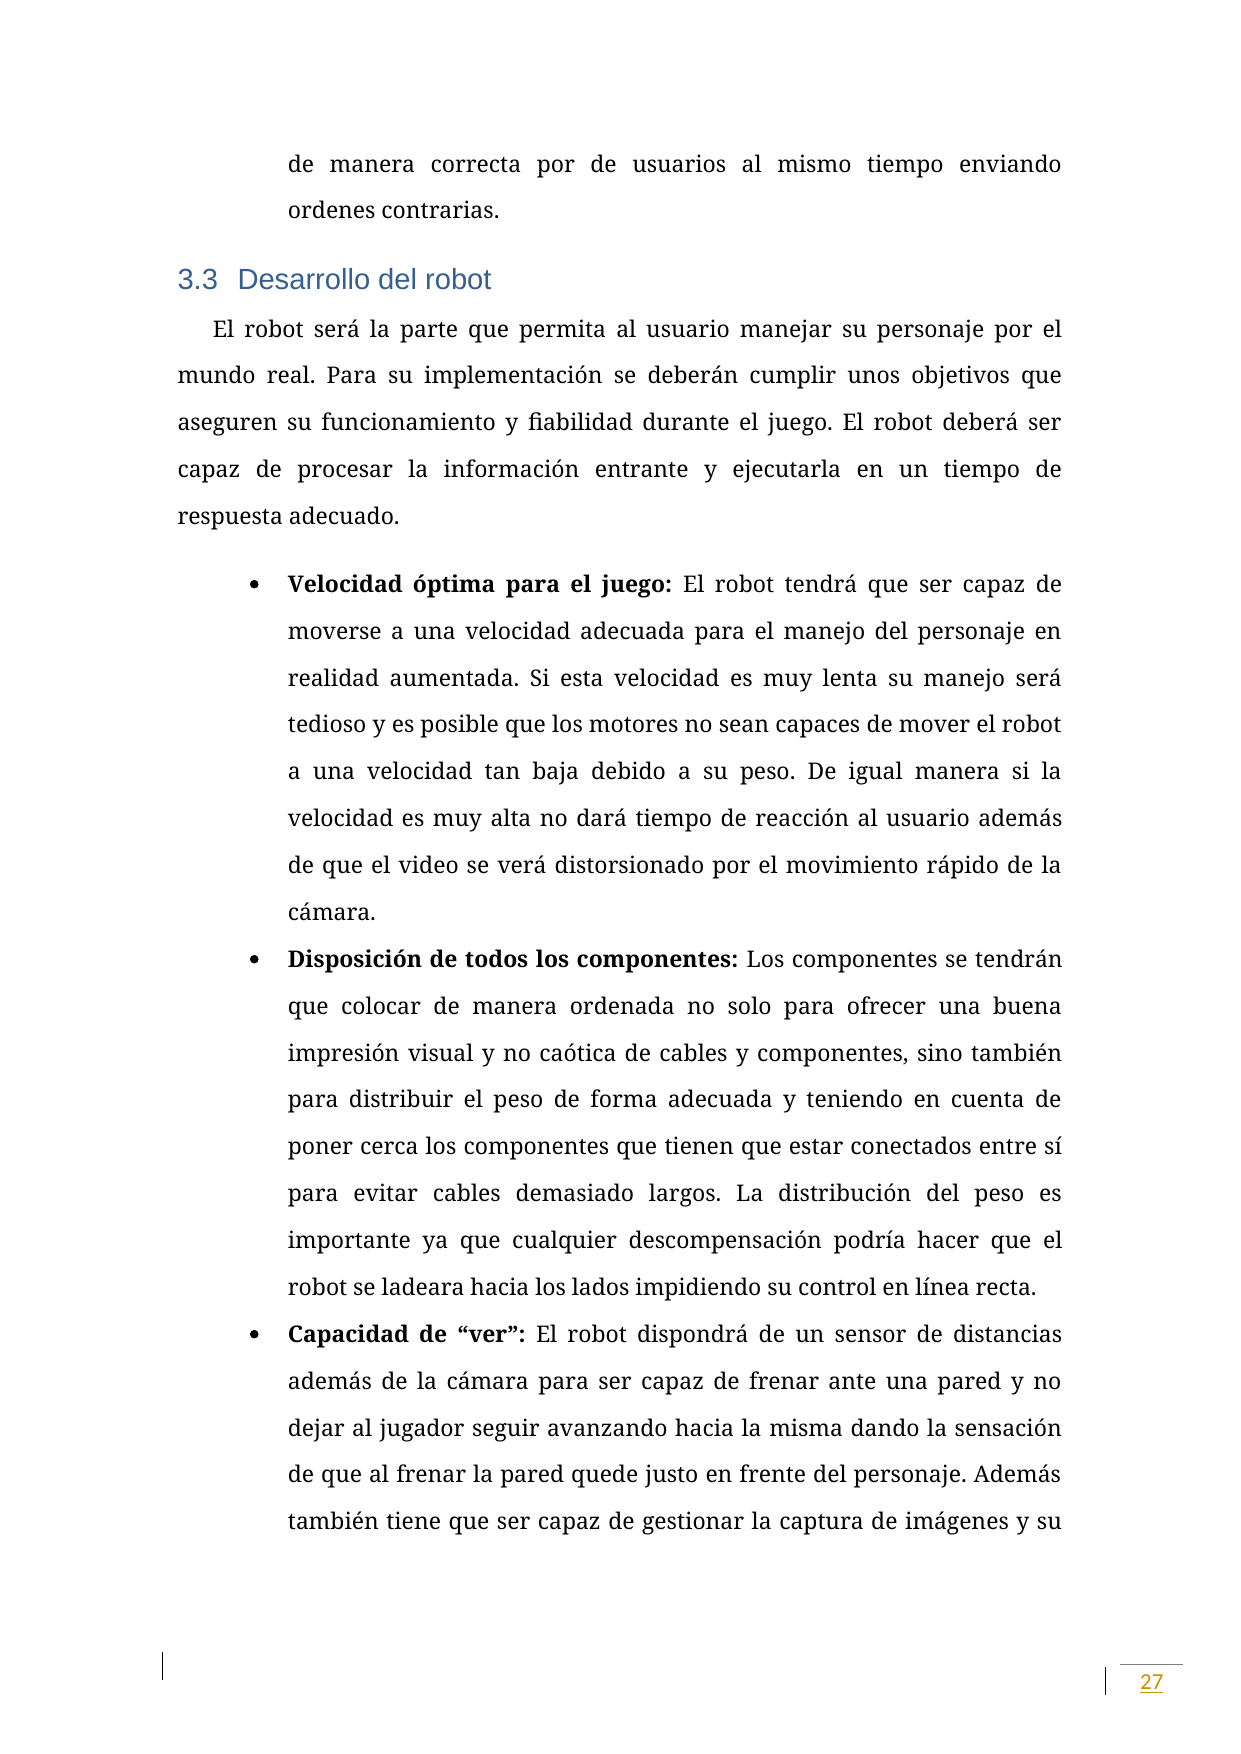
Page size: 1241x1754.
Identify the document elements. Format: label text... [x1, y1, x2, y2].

list Velocidad óptima para el juego: El robot tendrá que ser capaz de moverse a una velocidad adecuada para el manejo del personaje en realidad aumentada. Si esta velocidad es muy lenta su manejo será tedioso y es posible que los motores no sean capaces de mover el robot a una velocidad tan baja debido a su peso. De igual manera si la velocidad es muy alta no dará tiempo de reacción al usuario además de que el video se verá distorsionado por el movimiento rápido de la cámara. [250, 568, 1063, 927]
subtitle Desarrollo del robot [177, 262, 1063, 296]
text El robot será la parte que permita al usuario manejar su personaje por el mundo real. Para su implementación se deberán cumplir unos objetivos que aseguren su funcionamiento y fiabilidad durante el juego. El robot deberá ser capaz de procesar la información entrante y ejecutarla en un tiempo de respuesta adecuado. [177, 312, 1063, 531]
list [250, 1318, 1063, 1536]
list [250, 148, 1063, 226]
list Disposición de todos los componentes: Los componentes se tendrán que colocar de manera ordenada no solo para ofrecer una buena impresión visual y no caótica de cables y componentes, sino también para distribuir el peso de forma adecuada y teniendo en cuenta de poner cerca los componentes que tienen que estar conectados entre sí para evitar cables demasiado largos. La distribución del peso es importante ya que cualquier descompensación podría hacer que el robot se ladeara hacia los lados impidiendo su control en línea recta. [250, 943, 1063, 1302]
